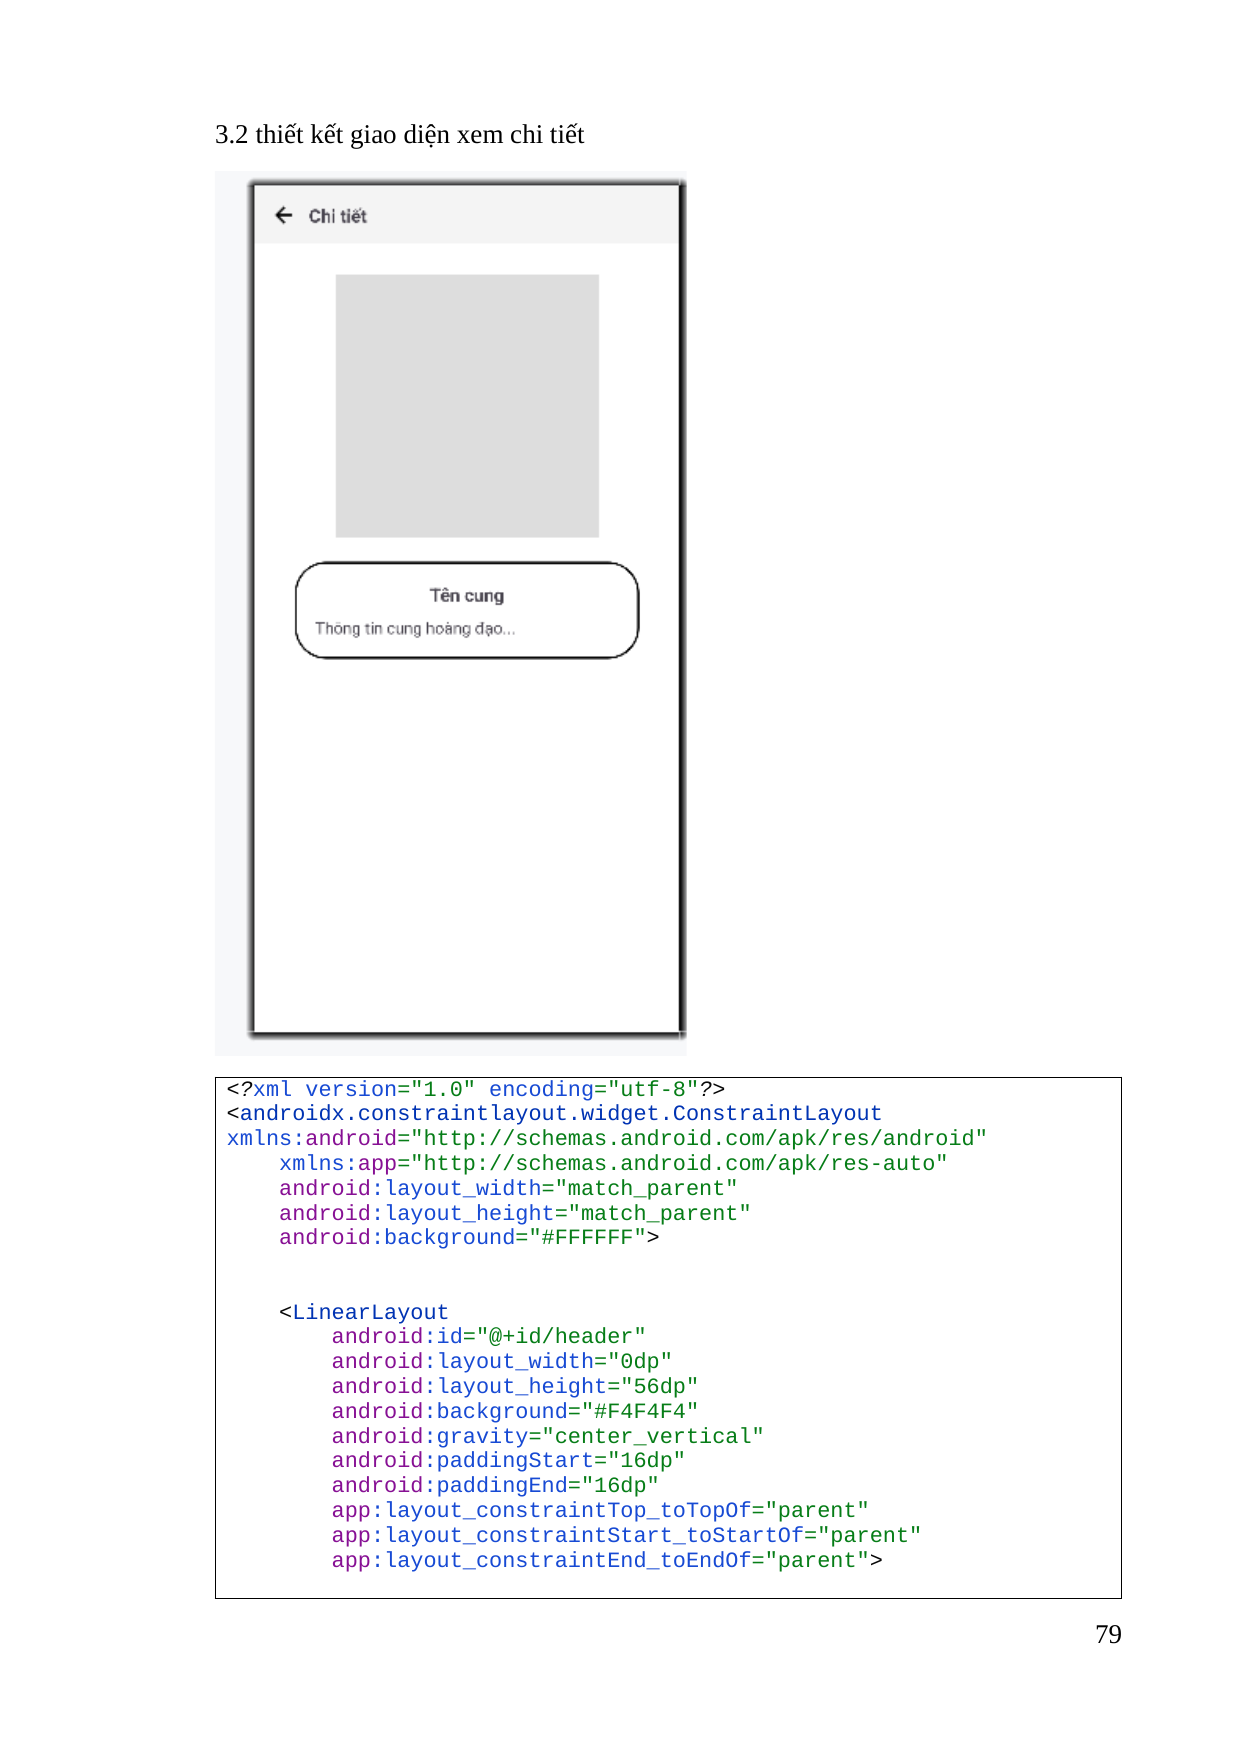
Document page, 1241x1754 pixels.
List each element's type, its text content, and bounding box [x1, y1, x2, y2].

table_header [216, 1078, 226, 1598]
text 3.2 thiết kết giao diện xem chi tiết [215, 118, 1122, 150]
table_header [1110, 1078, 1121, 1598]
picture [214, 171, 687, 1056]
